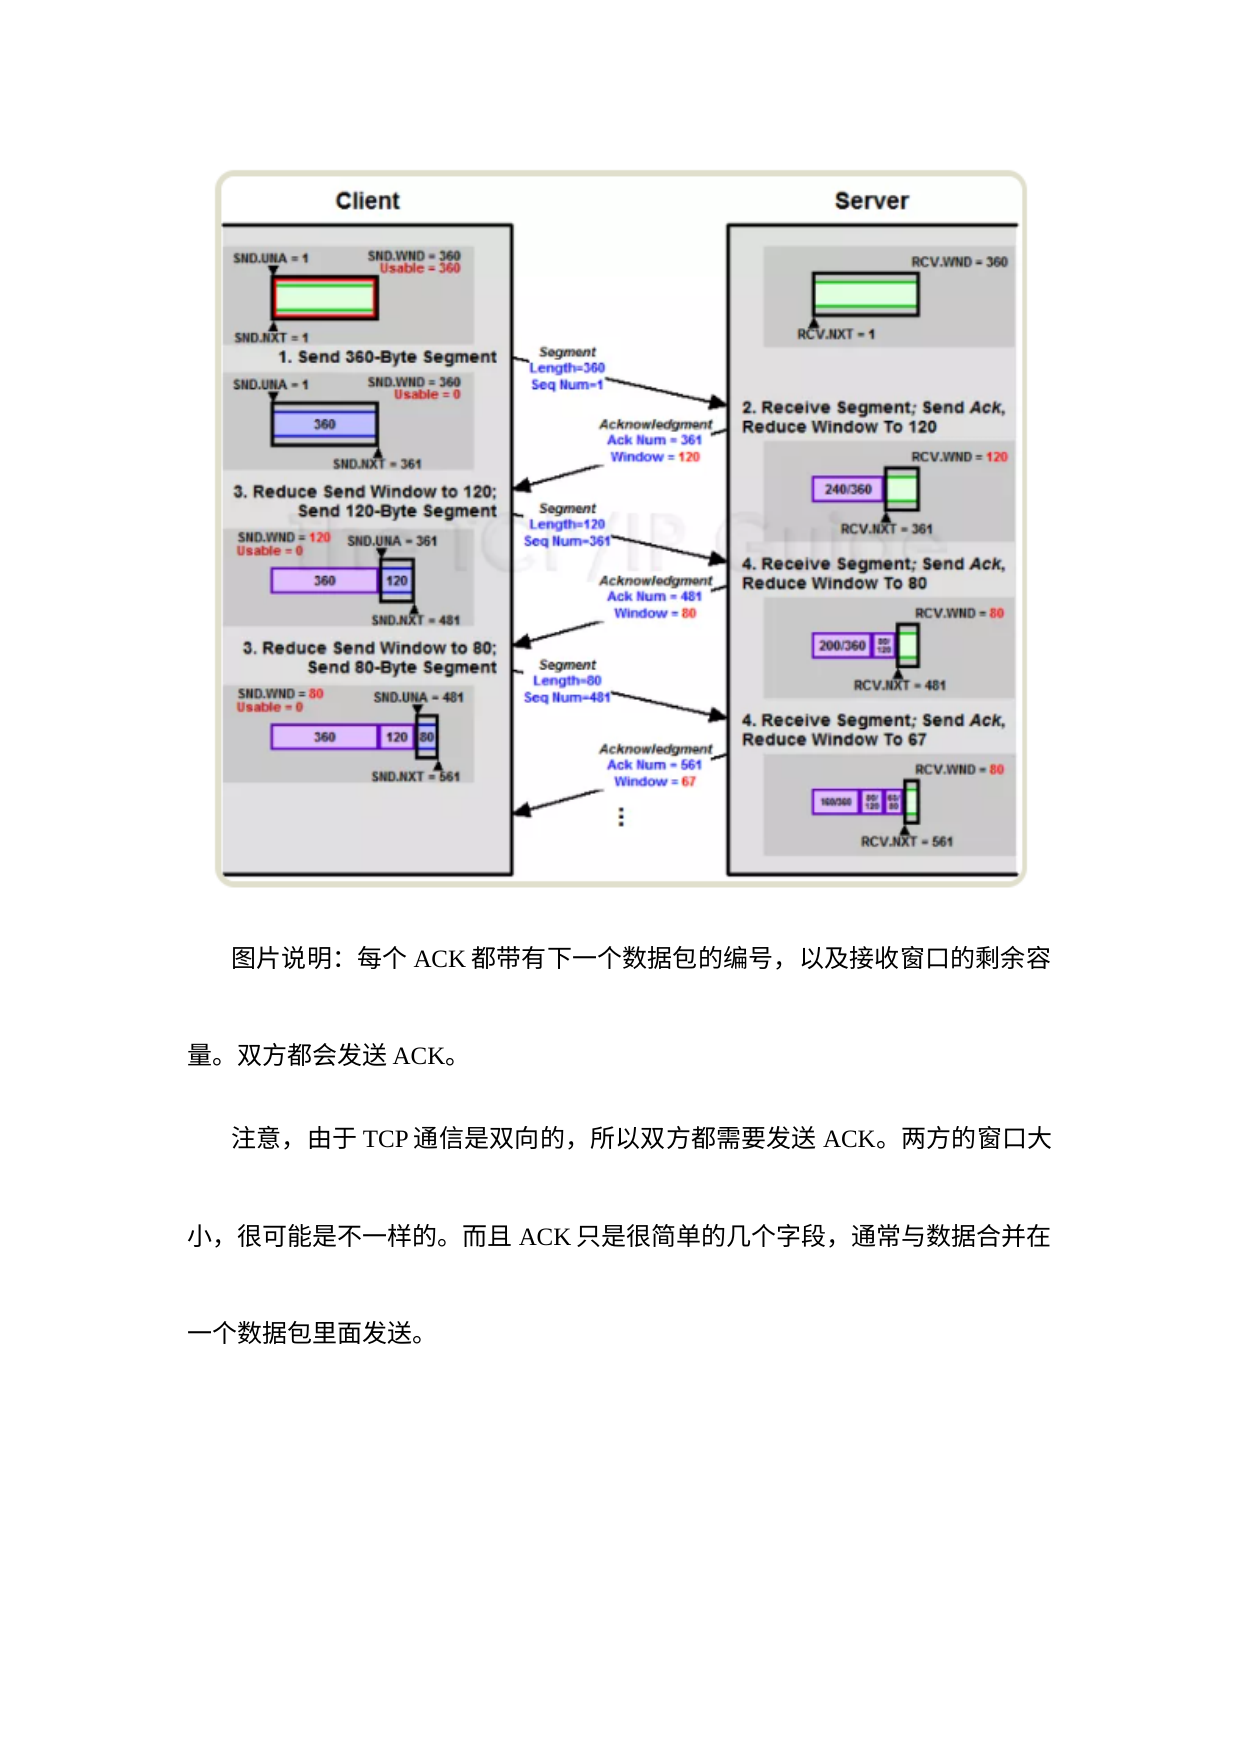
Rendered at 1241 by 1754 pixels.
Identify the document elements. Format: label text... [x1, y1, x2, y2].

text 注意，由于TCP通信是双向的，所以双方都需要发送ACK。两方的窗口大小，很可能是不一样的。而且ACK只是很简单的几个字段，通常与数据合并在一个数据包里面发送。 [187, 1104, 1053, 1364]
text 图片说明：每个ACK都带有下一个数据包的编号，以及接收窗口的剩余容量。双方都会发送ACK。 [187, 924, 1053, 1086]
picture [195, 162, 1045, 894]
